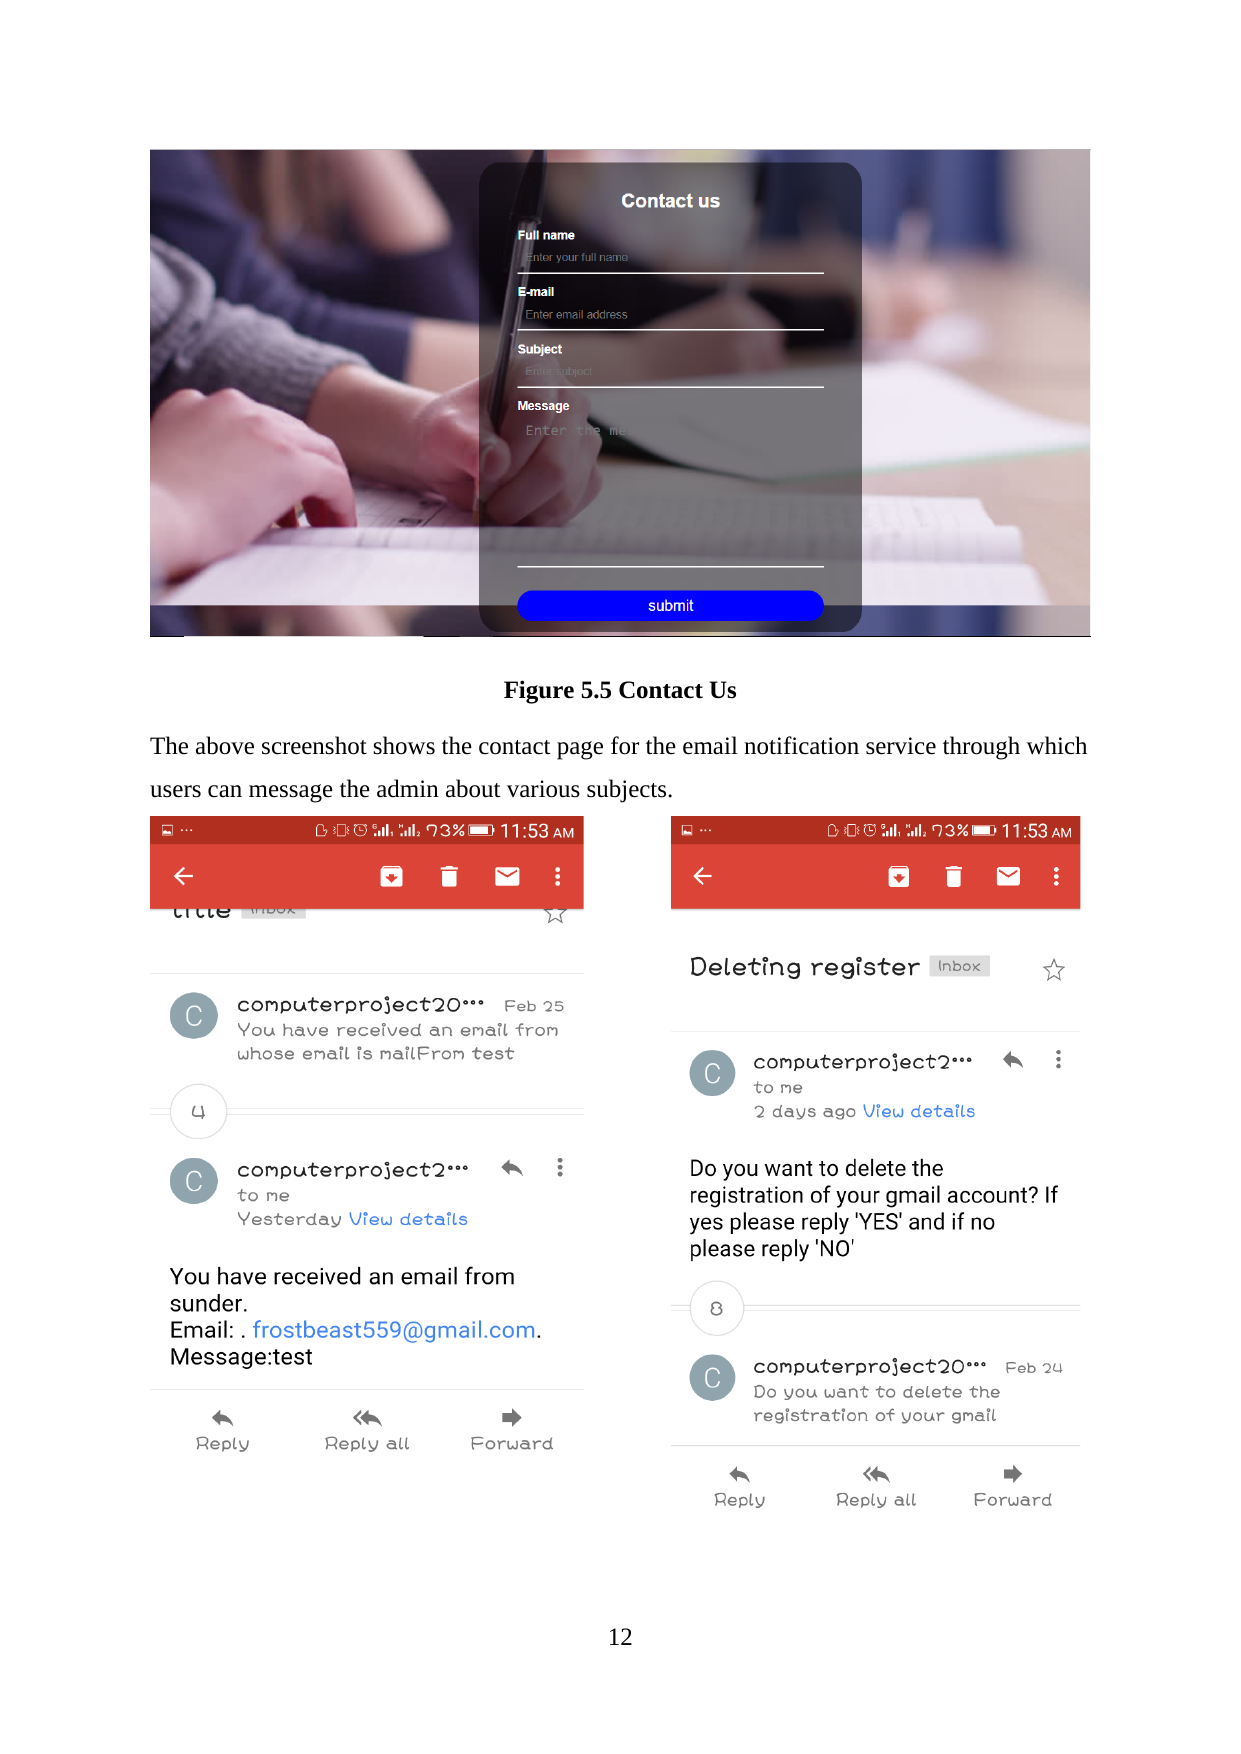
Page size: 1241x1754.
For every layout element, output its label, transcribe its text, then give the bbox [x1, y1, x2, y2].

picture [671, 816, 1081, 1556]
picture [150, 149, 1091, 637]
picture [150, 816, 584, 1556]
text Figure 5.5 Contact Us [150, 675, 1090, 704]
